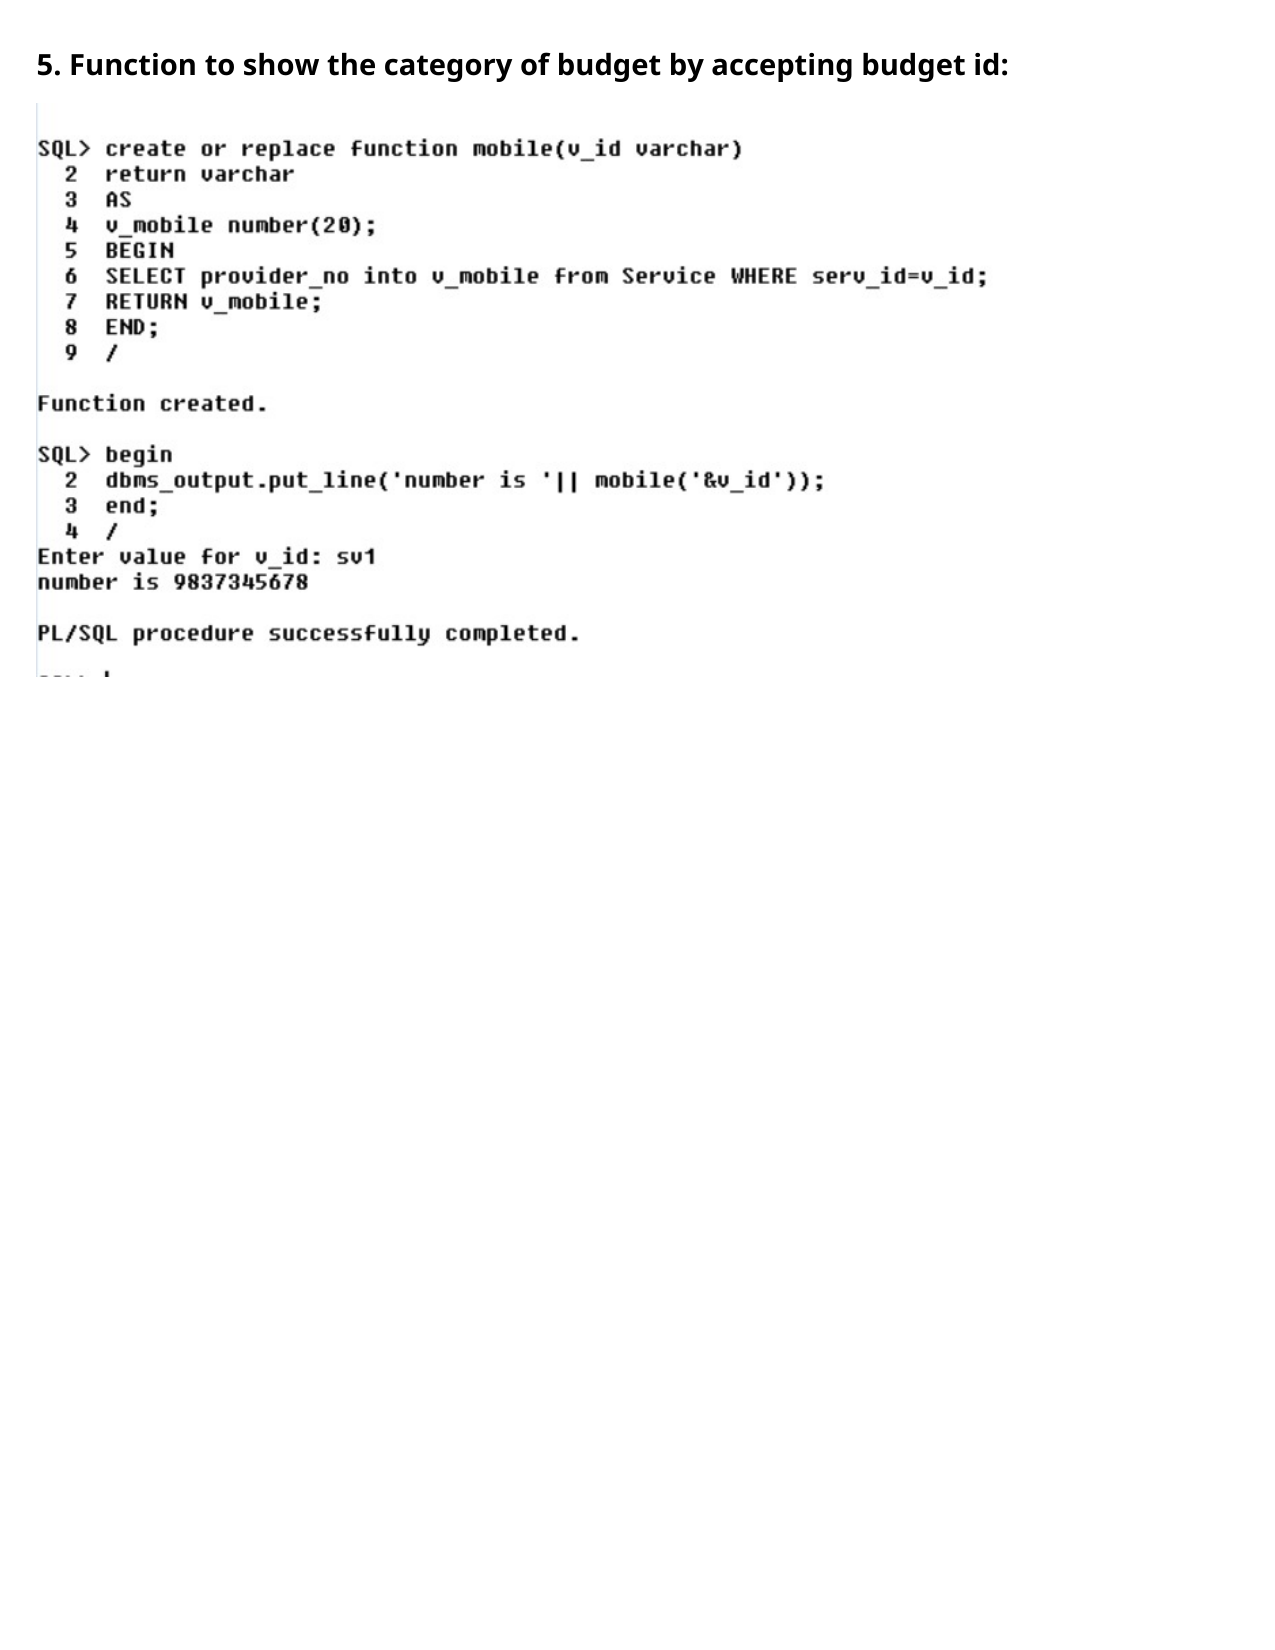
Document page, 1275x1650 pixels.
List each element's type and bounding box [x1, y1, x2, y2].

picture [36, 103, 1127, 677]
